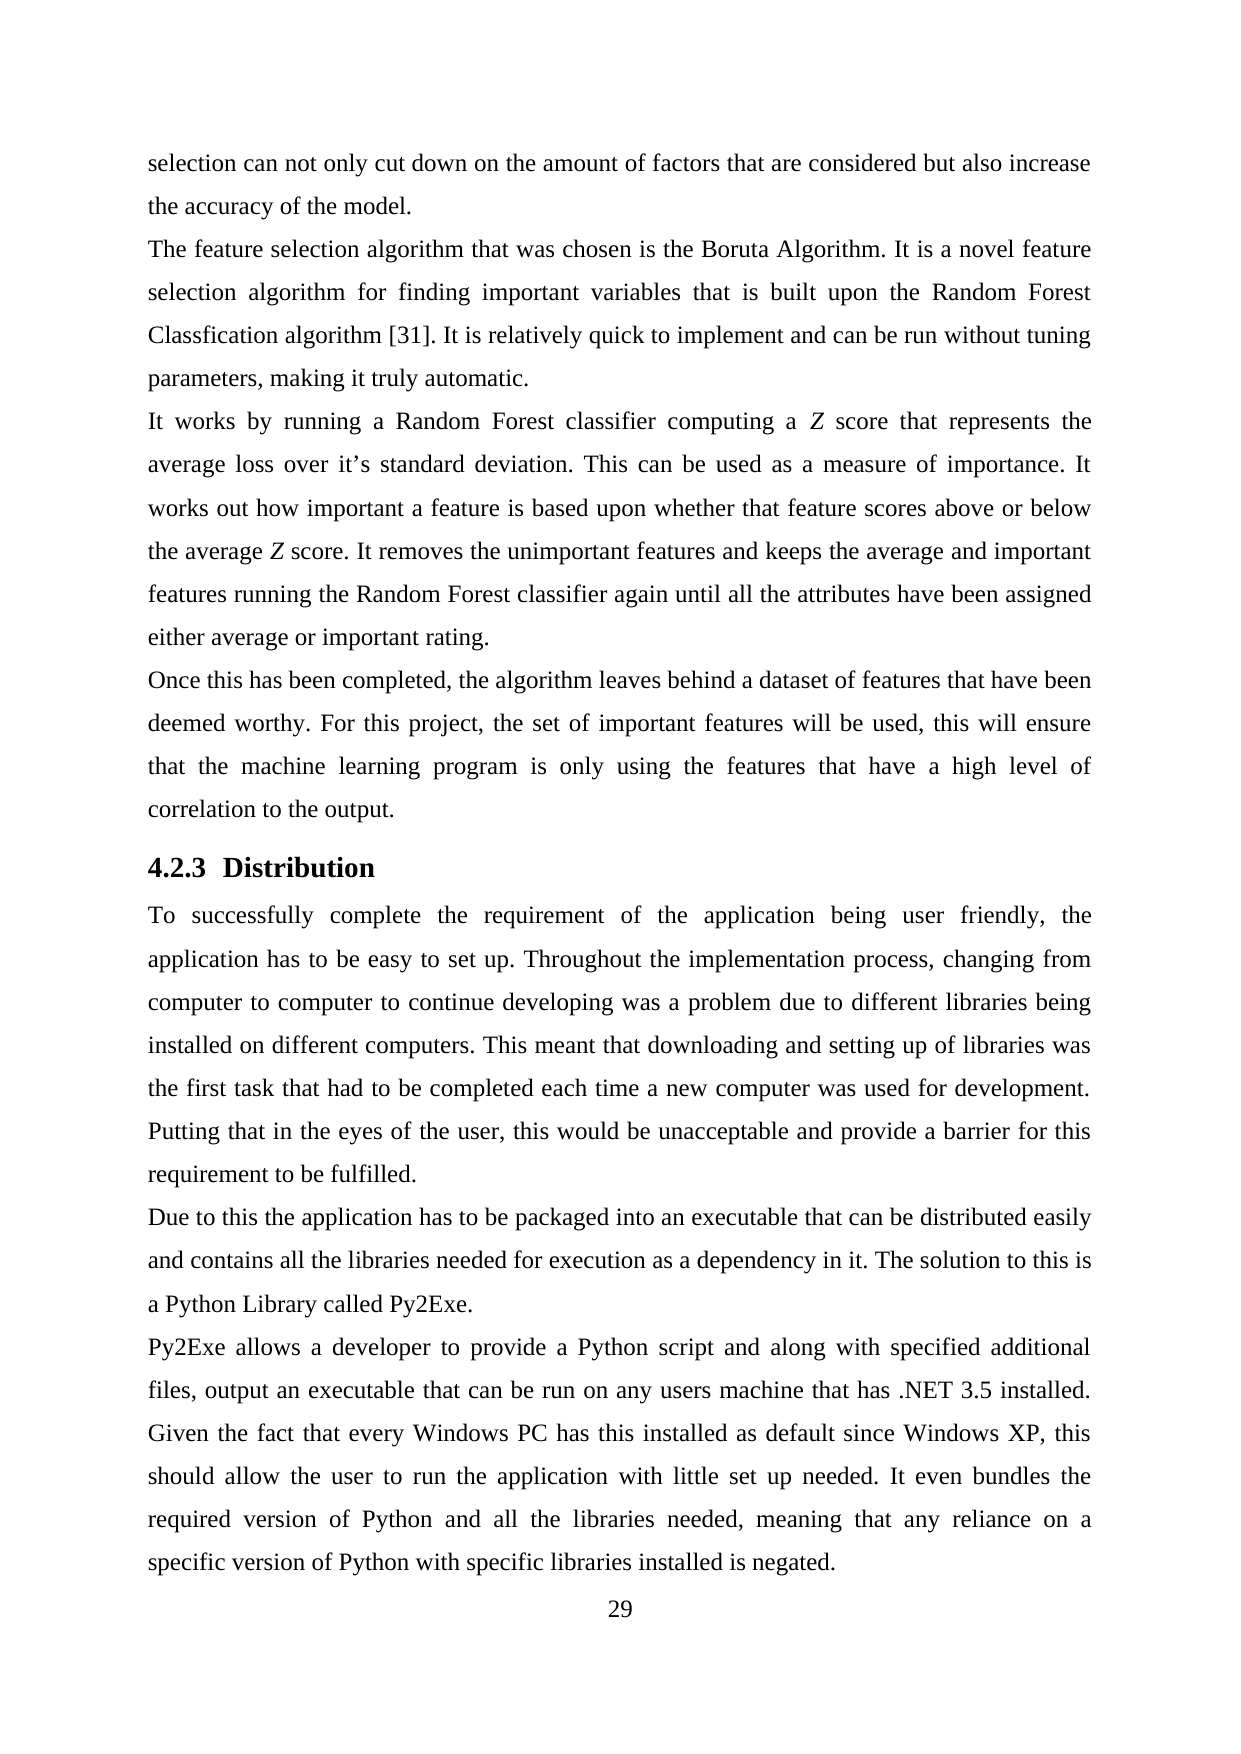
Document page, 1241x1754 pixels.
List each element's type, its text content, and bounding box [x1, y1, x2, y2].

text It works by running a Random Forest classifier computing a Z score that represents the average loss over it’s standard deviation. This can be used as a measure of importance. It works out how important a feature is based upon whether that feature scores above or below the average Z score. It removes the unimportant features and keeps the average and important features running the Random Forest classifier again until all the attributes have been assigned either average or important rating. [148, 406, 1092, 651]
text Due to this the application has to be packaged into an executable that can be distributed easily and contains all the libraries needed for execution as a dependency in it. The solution to this is a Python Library called Py2Exe. [148, 1202, 1092, 1317]
subtitle Distribution [148, 850, 1092, 884]
text To successfully complete the requirement of the application being user friendly, the application has to be easy to set up. Throughout the implementation process, changing from computer to computer to continue developing was a problem due to different libraries being installed on different computers. This meant that downloading and setting up of libraries was the first task that had to be completed each time a new computer was used for development. Putting that in the eyes of the user, this would be unacceptable and provide a barrier for this requirement to be fulfilled. [148, 901, 1092, 1188]
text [148, 148, 1092, 219]
text Once this has been completed, the algorithm leaves behind a dataset of features that have been deemed worthy. For this project, the set of important features will be used, this will ensure that the machine learning program is only using the features that have a high level of correlation to the output. [148, 665, 1092, 823]
text The feature selection algorithm that was chosen is the Boruta Algorithm. It is a novel feature selection algorithm for finding important variables that is built upon the Random Forest Classfication algorithm. It is relatively quick to implement and can be run without tuning parameters, making it truly automatic. [148, 234, 1092, 392]
text Py2Exe allows a developer to provide a Python script and along with specified additional files, output an executable that can be run on any users machine that has .NET 3.5 installed. Given the fact that every Windows PC has this installed as default since Windows XP, this should allow the user to run the application with little set up needed. It even bundles the required version of Python and all the libraries needed, meaning that any reliance on a specific version of Python with specific libraries installed is negated. [148, 1332, 1092, 1576]
